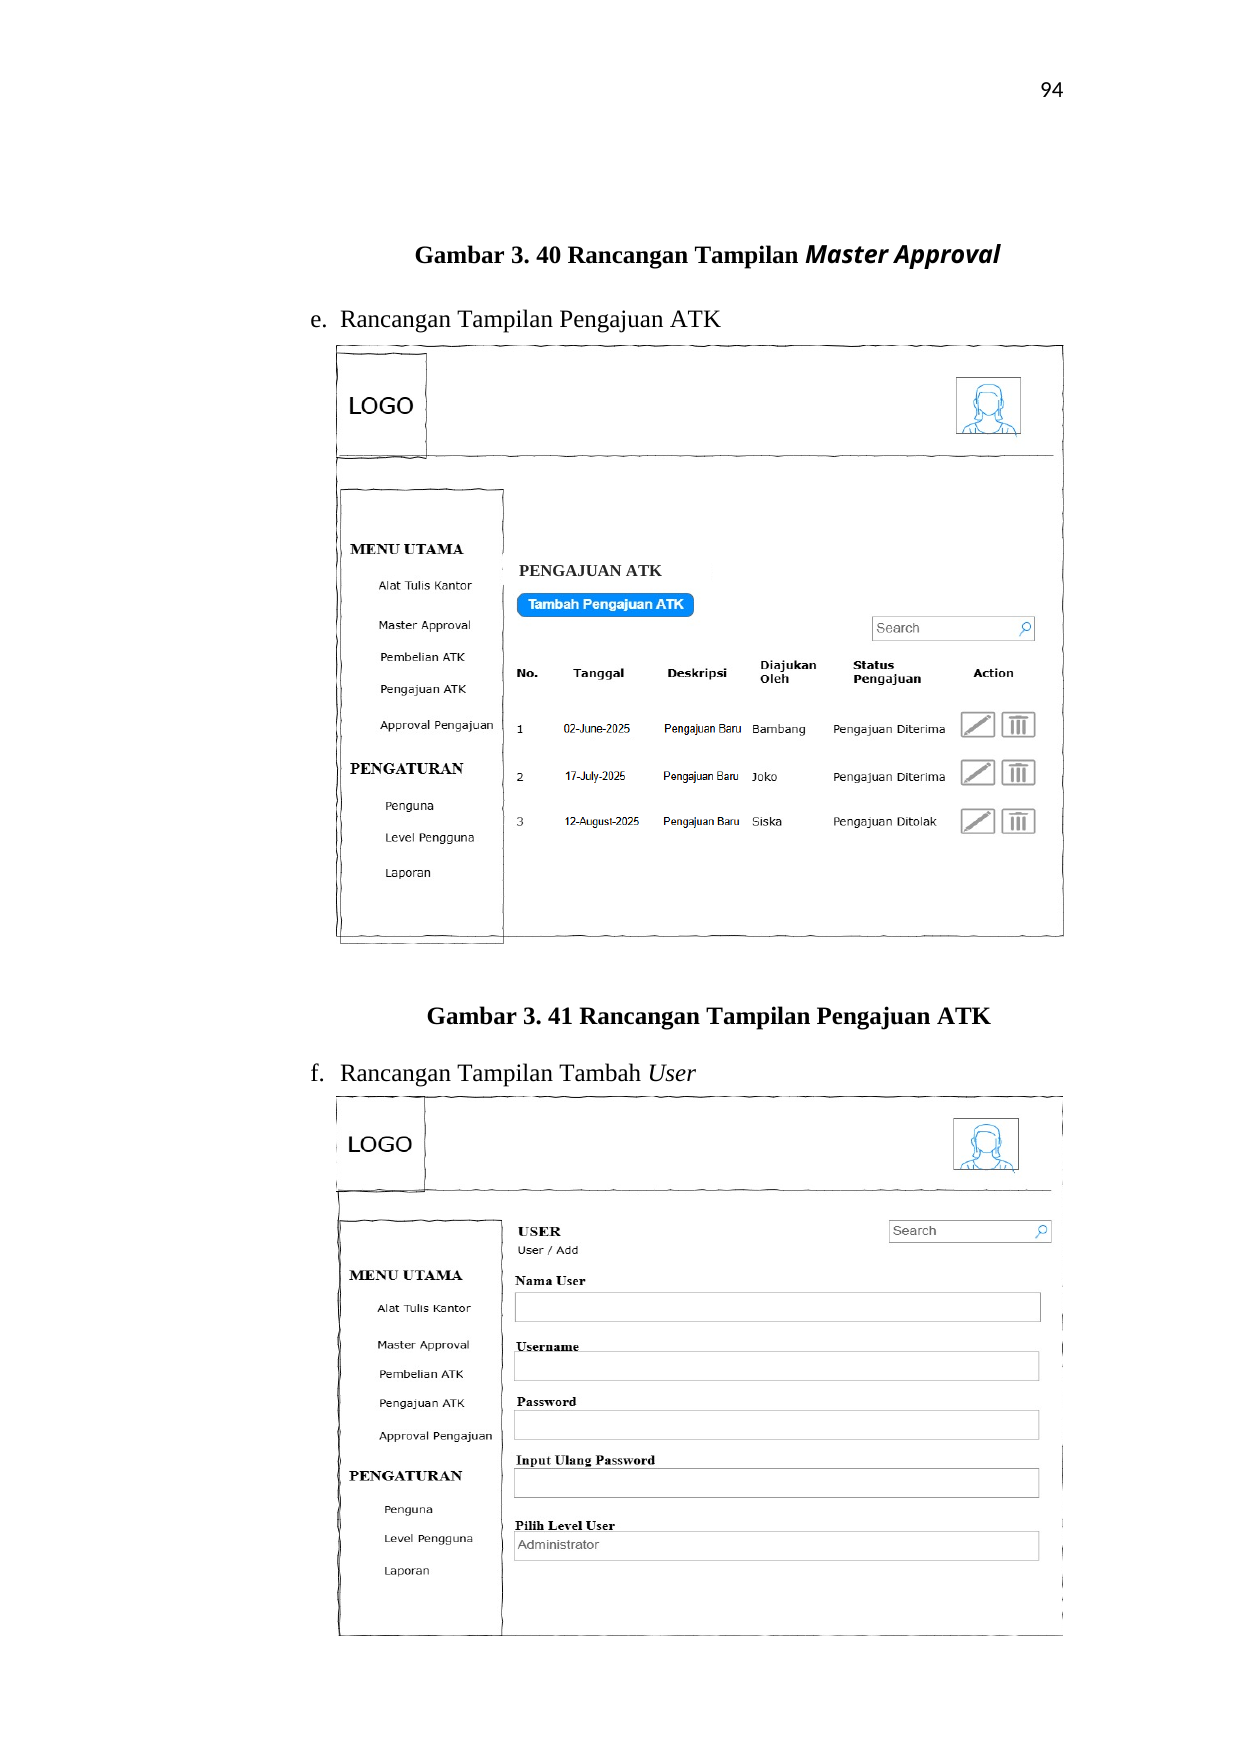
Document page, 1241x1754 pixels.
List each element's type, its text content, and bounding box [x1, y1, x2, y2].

picture [336, 345, 1064, 944]
picture [336, 1096, 1063, 1636]
text Gambar 3. 41 Rancangan Tampilan Pengajuan ATK [354, 944, 1063, 1030]
list Rancangan Tampilan Pengajuan ATK [310, 304, 1063, 333]
list Rancangan Tampilan Tambah User [310, 1058, 1063, 1087]
text Gambar 3. 40 Rancangan Tampilan Master Approval [354, 236, 1063, 270]
